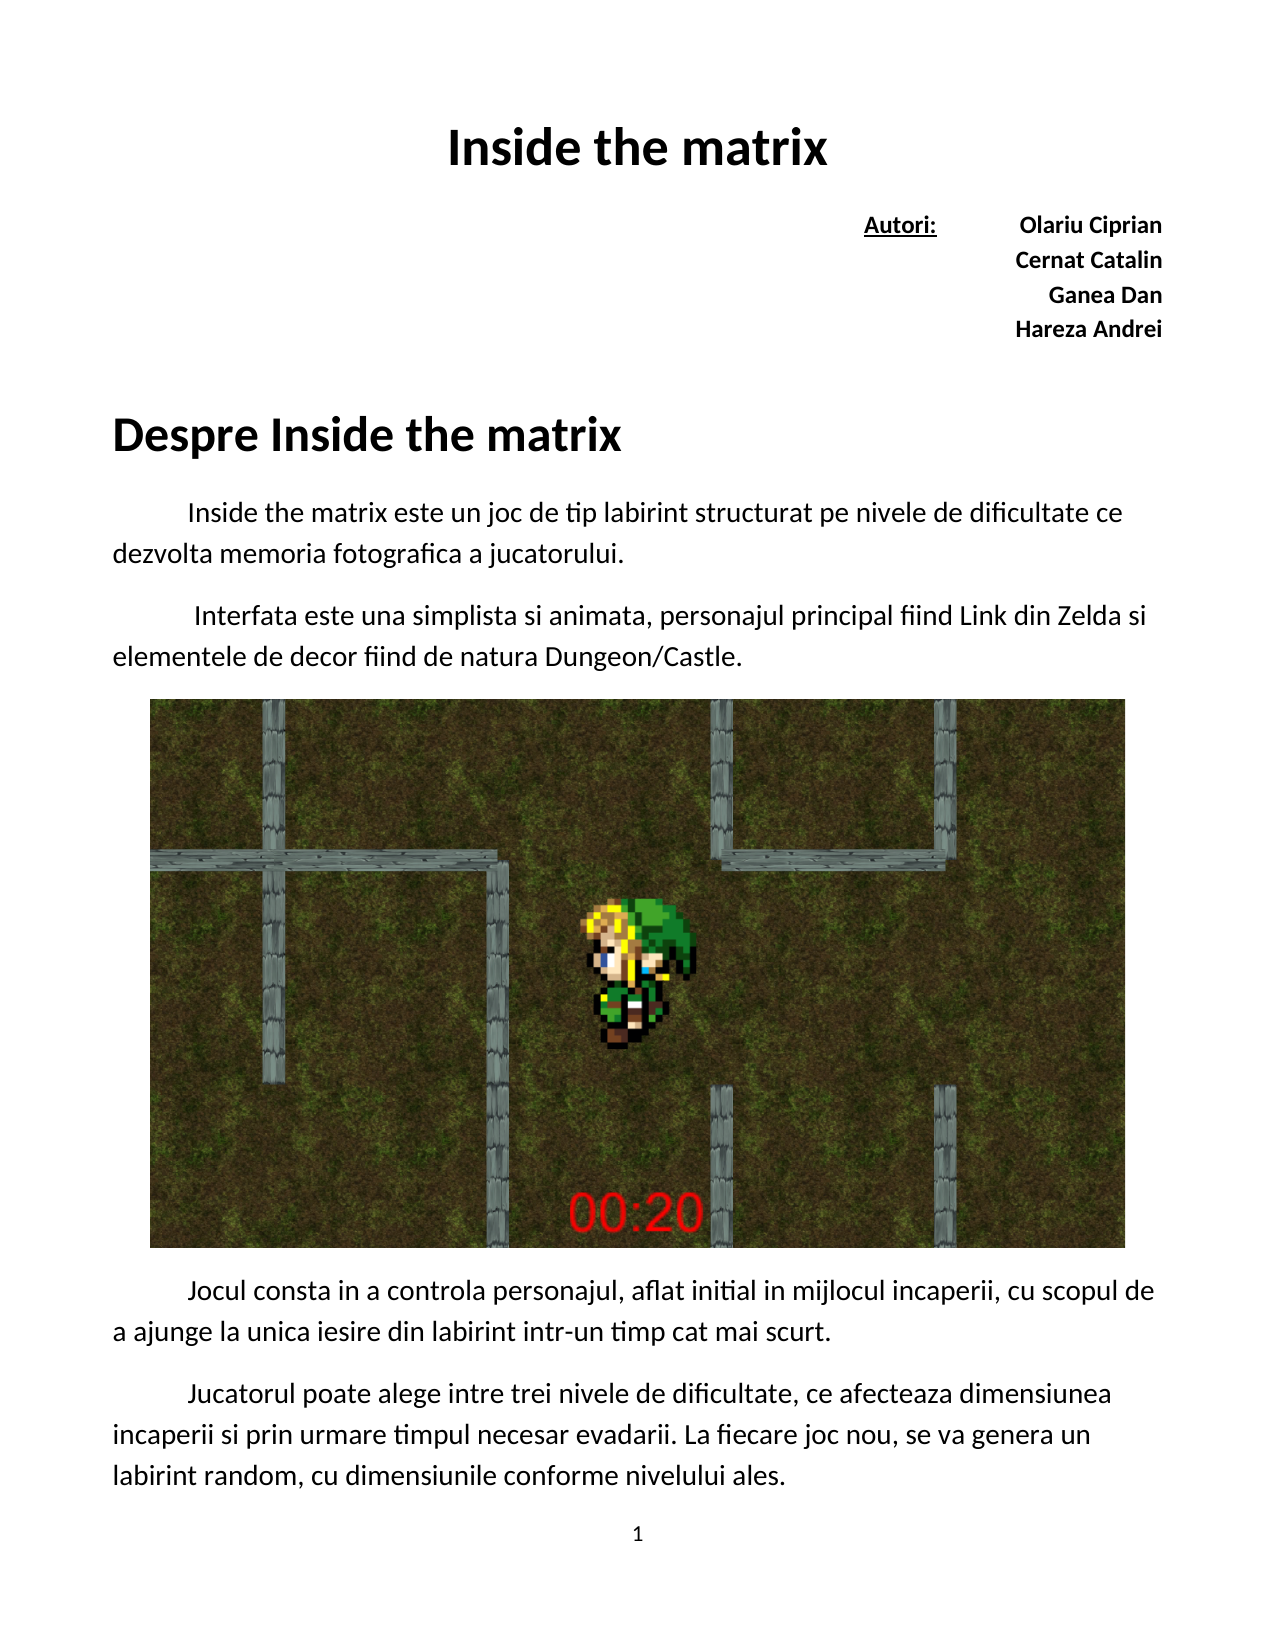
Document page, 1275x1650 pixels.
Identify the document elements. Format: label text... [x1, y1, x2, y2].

text Autori: Olariu Ciprian [112, 209, 1162, 240]
text Inside the matrix [112, 112, 1162, 179]
text Hareza Andrei [112, 313, 1162, 344]
text Interfata este una simplista si animata, personajul principal fiind Link din Zelda si elementele de decor fiind de natura Dungeon/Castle. [112, 597, 1162, 673]
text Jocul consta in a controla personajul, aflat initial in mijlocul incaperii, cu scopul de a ajunge la unica iesire din labirint intr-un timp cat mai scurt. [112, 1272, 1162, 1349]
picture [150, 699, 1125, 1248]
text Jucatorul poate alege intre trei nivele de dificultate, ce afecteaza dimensiunea incaperii si prin urmare timpul necesar evadarii. La fiecare joc nou, se va genera un labirint random, cu dimensiunile conforme nivelului ales. [112, 1375, 1162, 1493]
text Ganea Dan [112, 279, 1162, 309]
text Inside the matrix este un joc de tip labirint structurat pe nivele de dificultate ce dezvolta memoria fotografica a jucatorului. [112, 494, 1162, 571]
text Despre Inside the matrix [112, 403, 1162, 464]
text Cernat Catalin [112, 244, 1162, 274]
